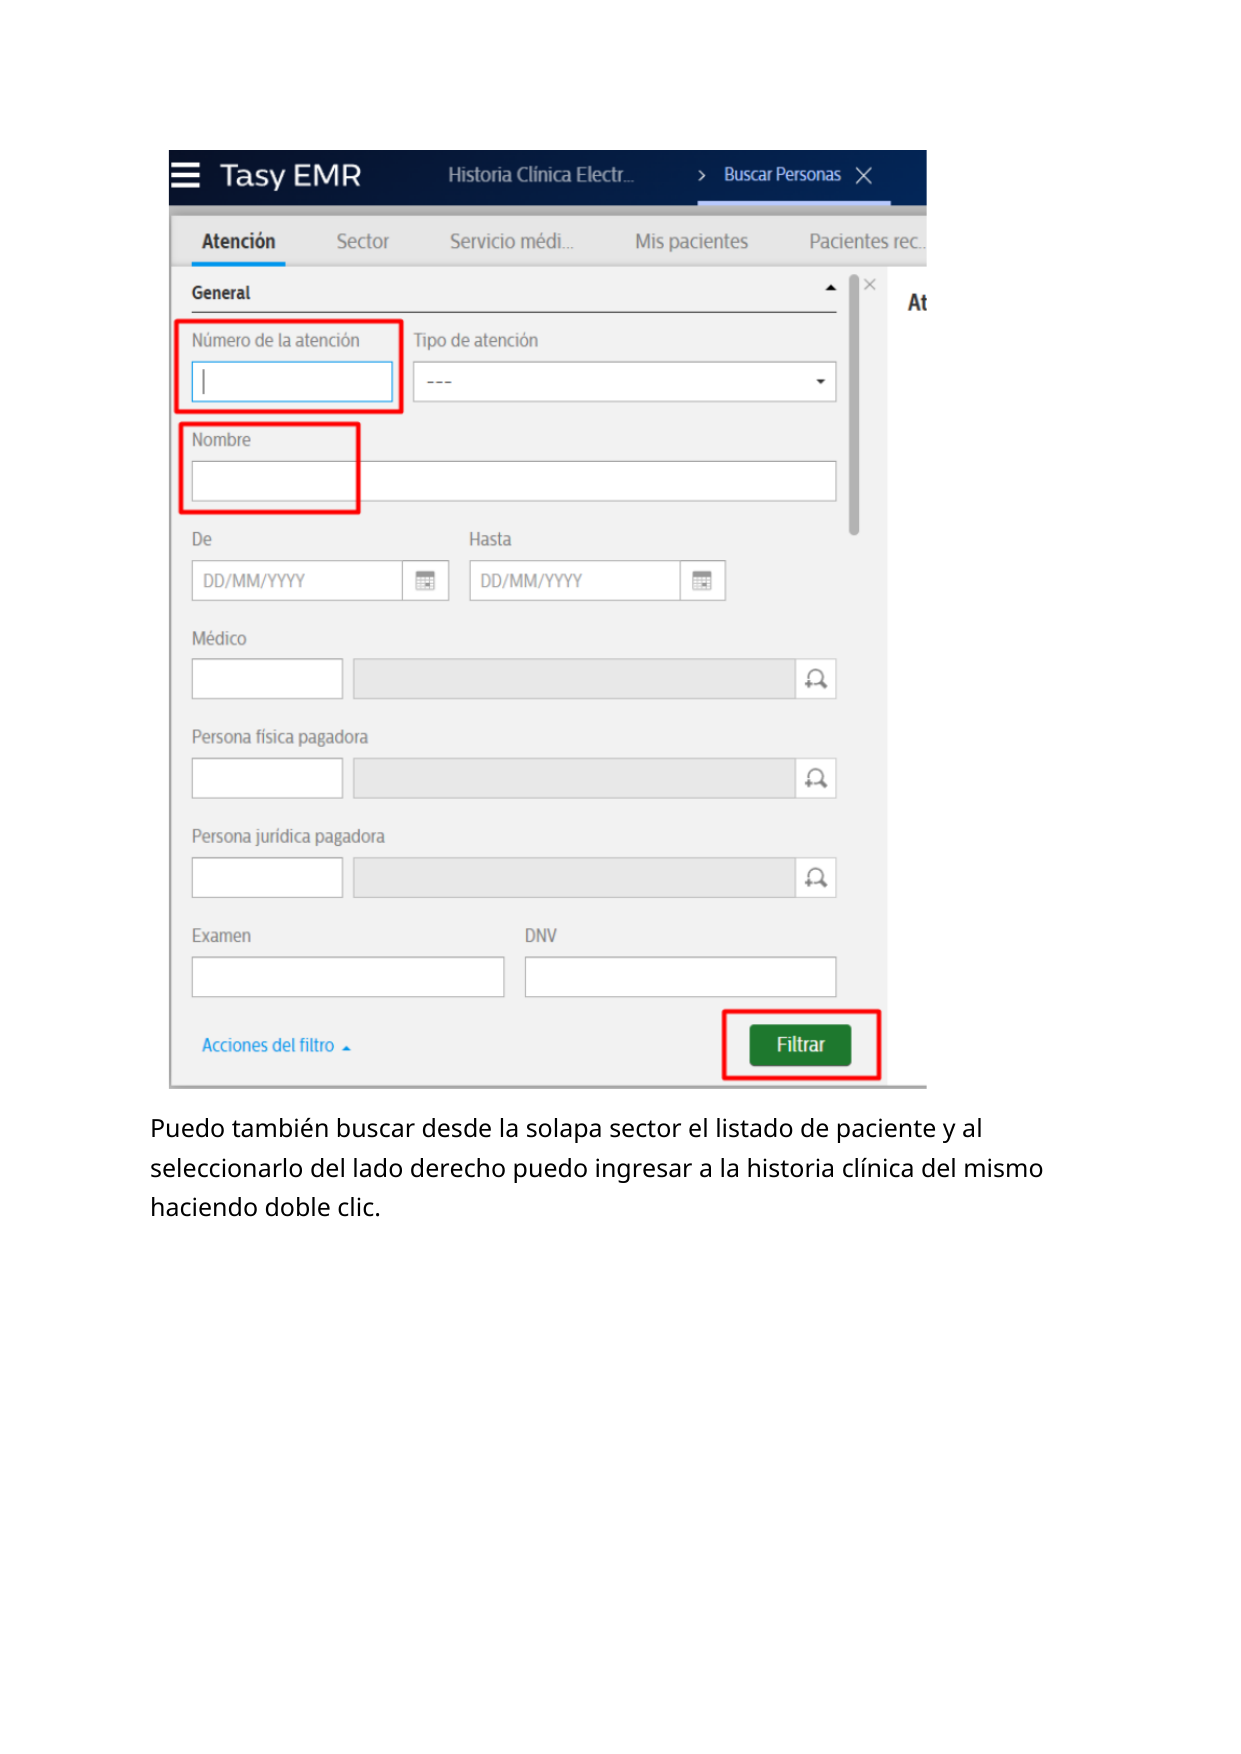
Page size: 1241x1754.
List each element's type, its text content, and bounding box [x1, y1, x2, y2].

text Puedo también buscar desde la solapa sector el listado de paciente y al seleccionarlo del lado derecho puedo ingresar a la historia clínica del mismo haciendo doble clic. [150, 1111, 1090, 1224]
